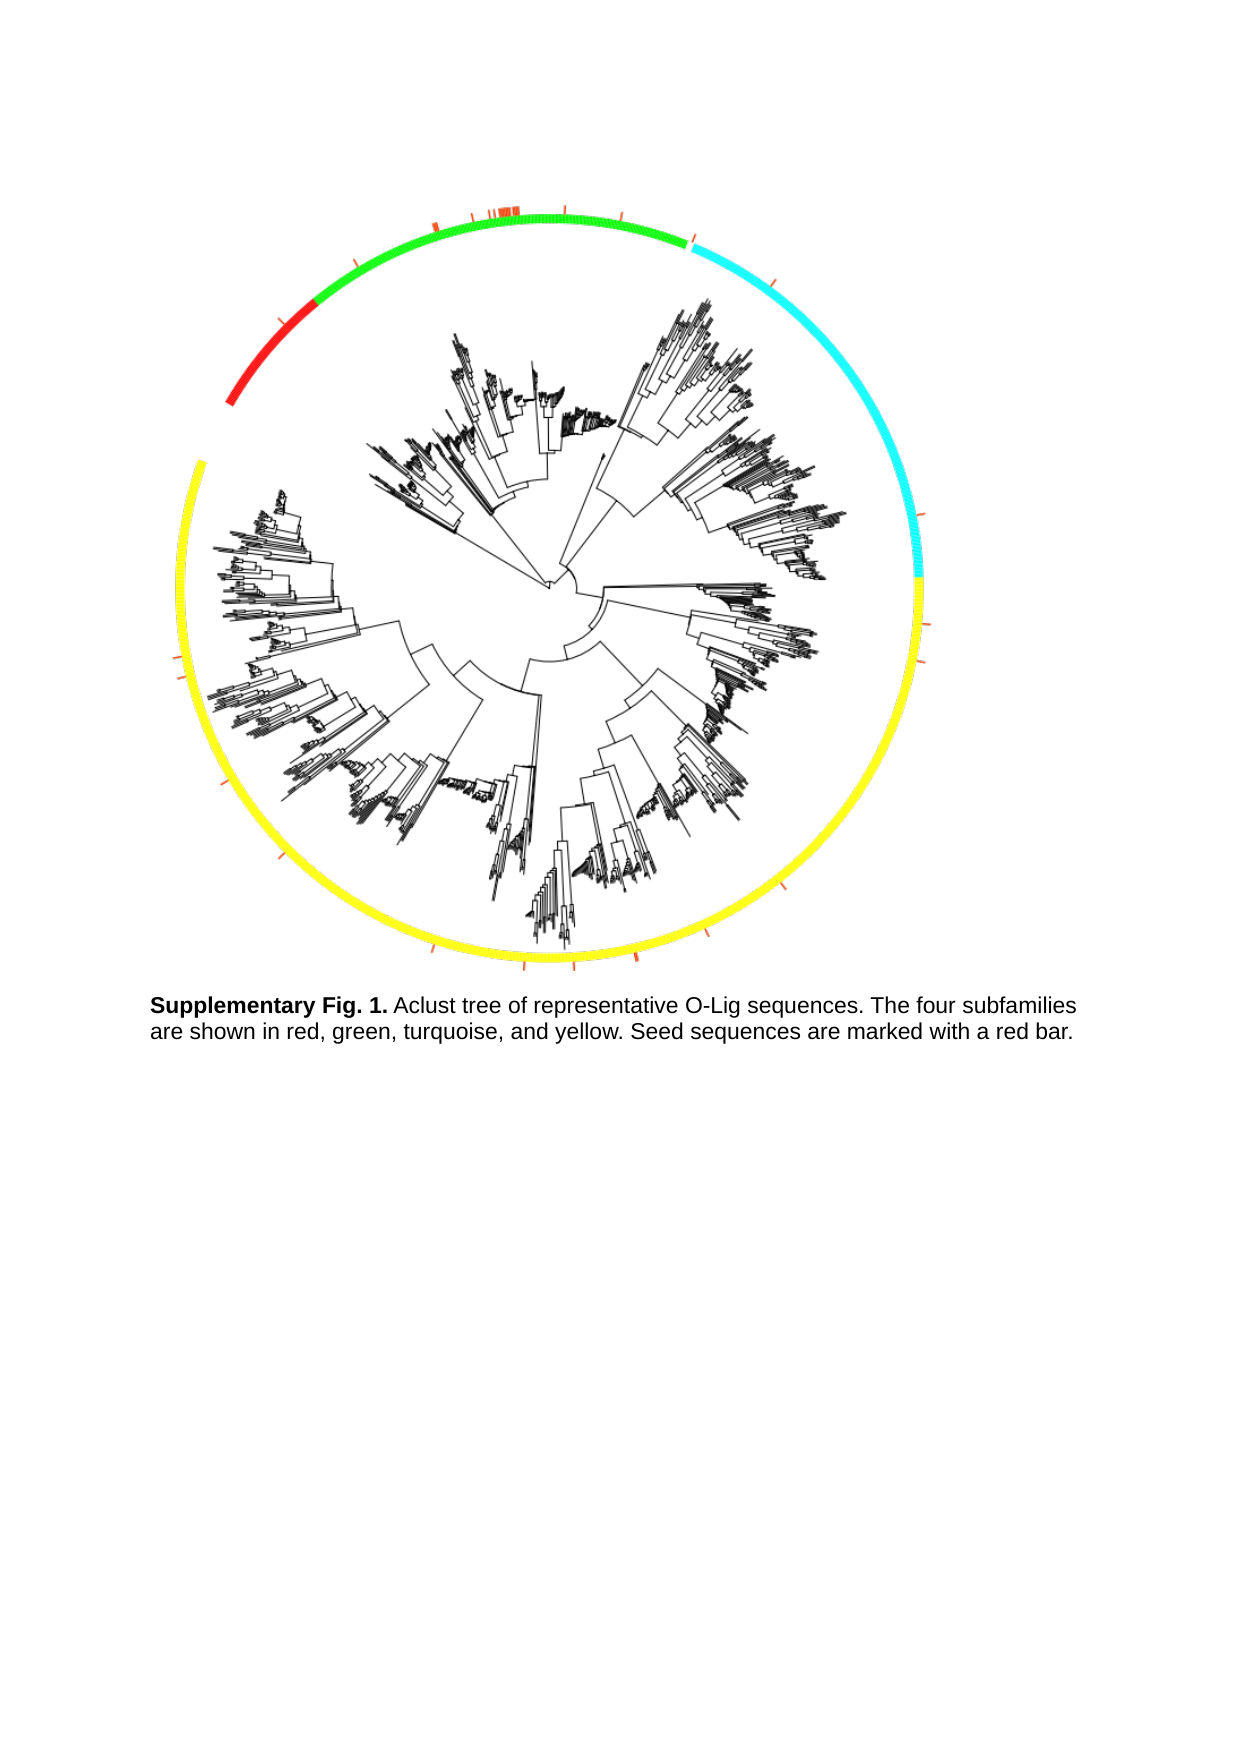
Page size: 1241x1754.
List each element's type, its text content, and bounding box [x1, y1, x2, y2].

text Supplementary Fig. 1. Aclust tree of representative O-Lig sequences. The four subfamilies are shown in red, green, turquoise, and yellow. Seed sequences are marked with a red bar. [150, 992, 1090, 1045]
